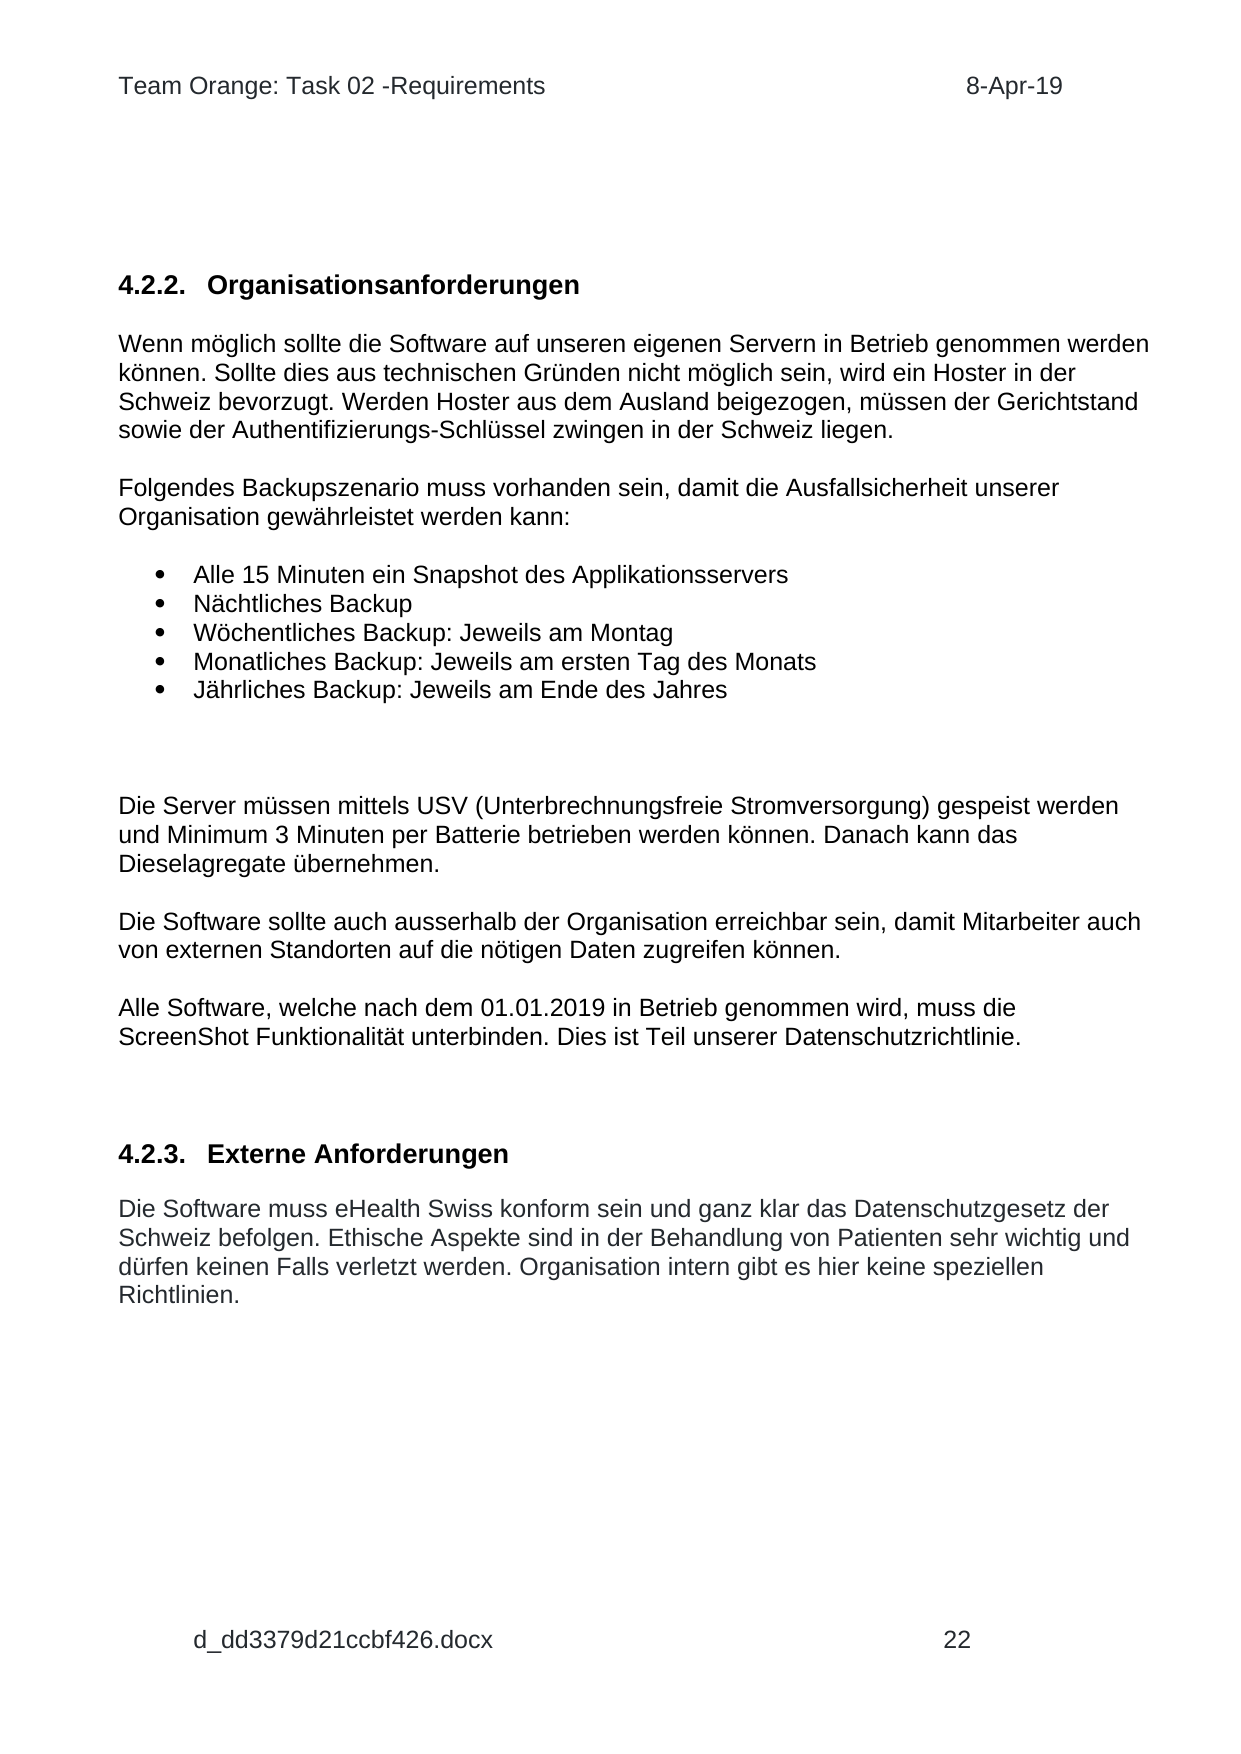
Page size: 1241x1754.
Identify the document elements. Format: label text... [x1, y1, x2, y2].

subtitle Organisationsanforderungen [118, 269, 1152, 300]
text Wenn möglich sollte die Software auf unseren eigenen Servern in Betrieb genommen werden können. Sollte dies aus technischen Gründen nicht möglich sein, wird ein Hoster in der Schweiz bevorzugt. Werden Hoster aus dem Ausland beigezogen, müssen der Gerichtstand sowie der Authentifizierungs-Schlüssel zwingen in der Schweiz liegen. [118, 329, 1152, 444]
text Die Software sollte auch ausserhalb der Organisation erreichbar sein, damit Mitarbeiter auch von externen Standorten auf die nötigen Daten zugreifen können. [118, 907, 1152, 964]
text Die Software muss eHealth Swiss konform sein und ganz klar das Datenschutzgesetz der Schweiz befolgen. Ethische Aspekte sind in der Behandlung von Patienten sehr wichtig und dürfen keinen Falls verletzt werden. Organisation intern gibt es hier keine speziellen Richtlinien. [118, 1194, 1152, 1309]
list Alle 15 Minuten ein Snapshot des Applikationsservers [156, 560, 1152, 589]
list Jährliches Backup: Jeweils am Ende des Jahres [156, 675, 1152, 704]
list Monatliches Backup: Jeweils am ersten Tag des Monats [156, 647, 1152, 675]
text Folgendes Backupszenario muss vorhanden sein, damit die Ausfallsicherheit unserer Organisation gewährleistet werden kann: [118, 473, 1152, 531]
list Wöchentliches Backup: Jeweils am Montag [156, 618, 1152, 647]
list Nächtliches Backup [156, 589, 1152, 618]
text Die Server müssen mittels USV (Unterbrechnungsfreie Stromversorgung) gespeist werden und Minimum 3 Minuten per Batterie betrieben werden können. Danach kann das Dieselagregate übernehmen. [118, 791, 1152, 878]
text Alle Software, welche nach dem 01.01.2019 in Betrieb genommen wird, muss die ScreenShot Funktionalität unterbinden. Dies ist Teil unserer Datenschutzrichtlinie. [118, 993, 1152, 1051]
subtitle Externe Anforderungen [118, 1138, 1152, 1169]
